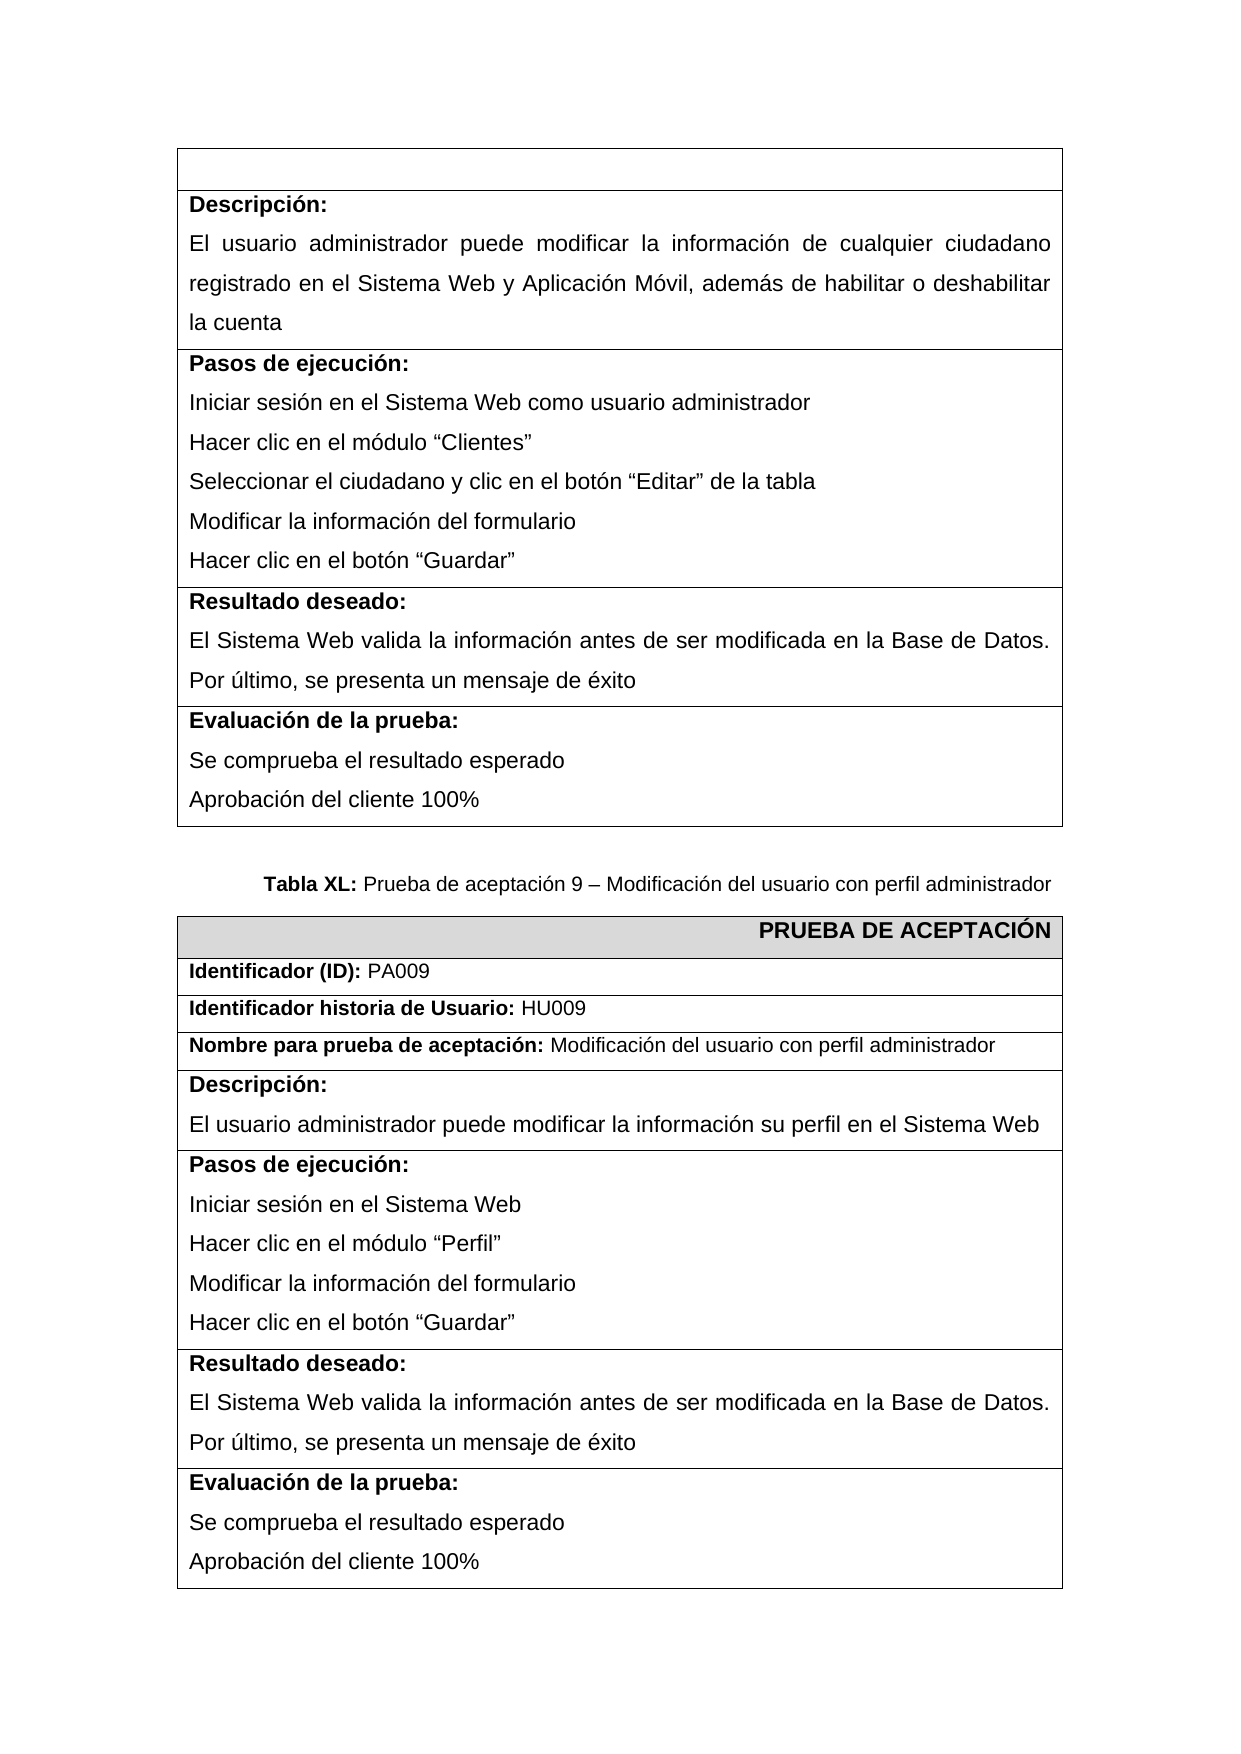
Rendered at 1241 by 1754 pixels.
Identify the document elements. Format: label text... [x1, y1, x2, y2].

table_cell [178, 149, 1062, 190]
table_cell Descripción: El usuario administrador puede modificar la información de cualquier ciudadano registrado en el Sistema Web y Aplicación Móvil, además de habilitar o deshabilitar la cuenta [178, 191, 1062, 349]
table_cell Resultado deseado: El Sistema Web valida la información antes de ser modificada en la Base de Datos. Por último, se presenta un mensaje de éxito [178, 1350, 1062, 1468]
table_cell Descripción: El usuario administrador puede modificar la información su perfil en el Sistema Web [178, 1071, 1062, 1150]
table_cell Resultado deseado: El Sistema Web valida la información antes de ser modificada en la Base de Datos. Por último, se presenta un mensaje de éxito [178, 588, 1062, 706]
table_cell Pasos de ejecución: Iniciar sesión en el Sistema Web Hacer clic en el módulo “Perfil” Modificar la información del formulario Hacer clic en el botón “Guardar” [178, 1151, 1062, 1348]
table_cell Evaluación de la prueba: Se comprueba el resultado esperado Aprobación del cliente 100% [178, 707, 1062, 826]
table_cell Pasos de ejecución: Iniciar sesión en el Sistema Web como usuario administrador Hacer clic en el módulo “Clientes” Seleccionar el ciudadano y clic en el botón “Editar” de la tabla Modificar la información del formulario Hacer clic en el botón “Guardar” [178, 350, 1062, 587]
text Tabla XL: Prueba de aceptación 9 – Modificación del usuario con perfil administrador [177, 871, 1063, 895]
table_cell Nombre para prueba de aceptación: Modificación del usuario con perfil administrador [178, 1033, 1062, 1070]
table_cell Evaluación de la prueba: Se comprueba el resultado esperado Aprobación del cliente 100% [178, 1469, 1062, 1587]
table_cell Identificador (ID): PA009 [178, 959, 1062, 995]
table_cell Identificador historia de Usuario: HU009 [178, 996, 1062, 1032]
table_header PRUEBA DE ACEPTACIÓN [178, 917, 1062, 958]
